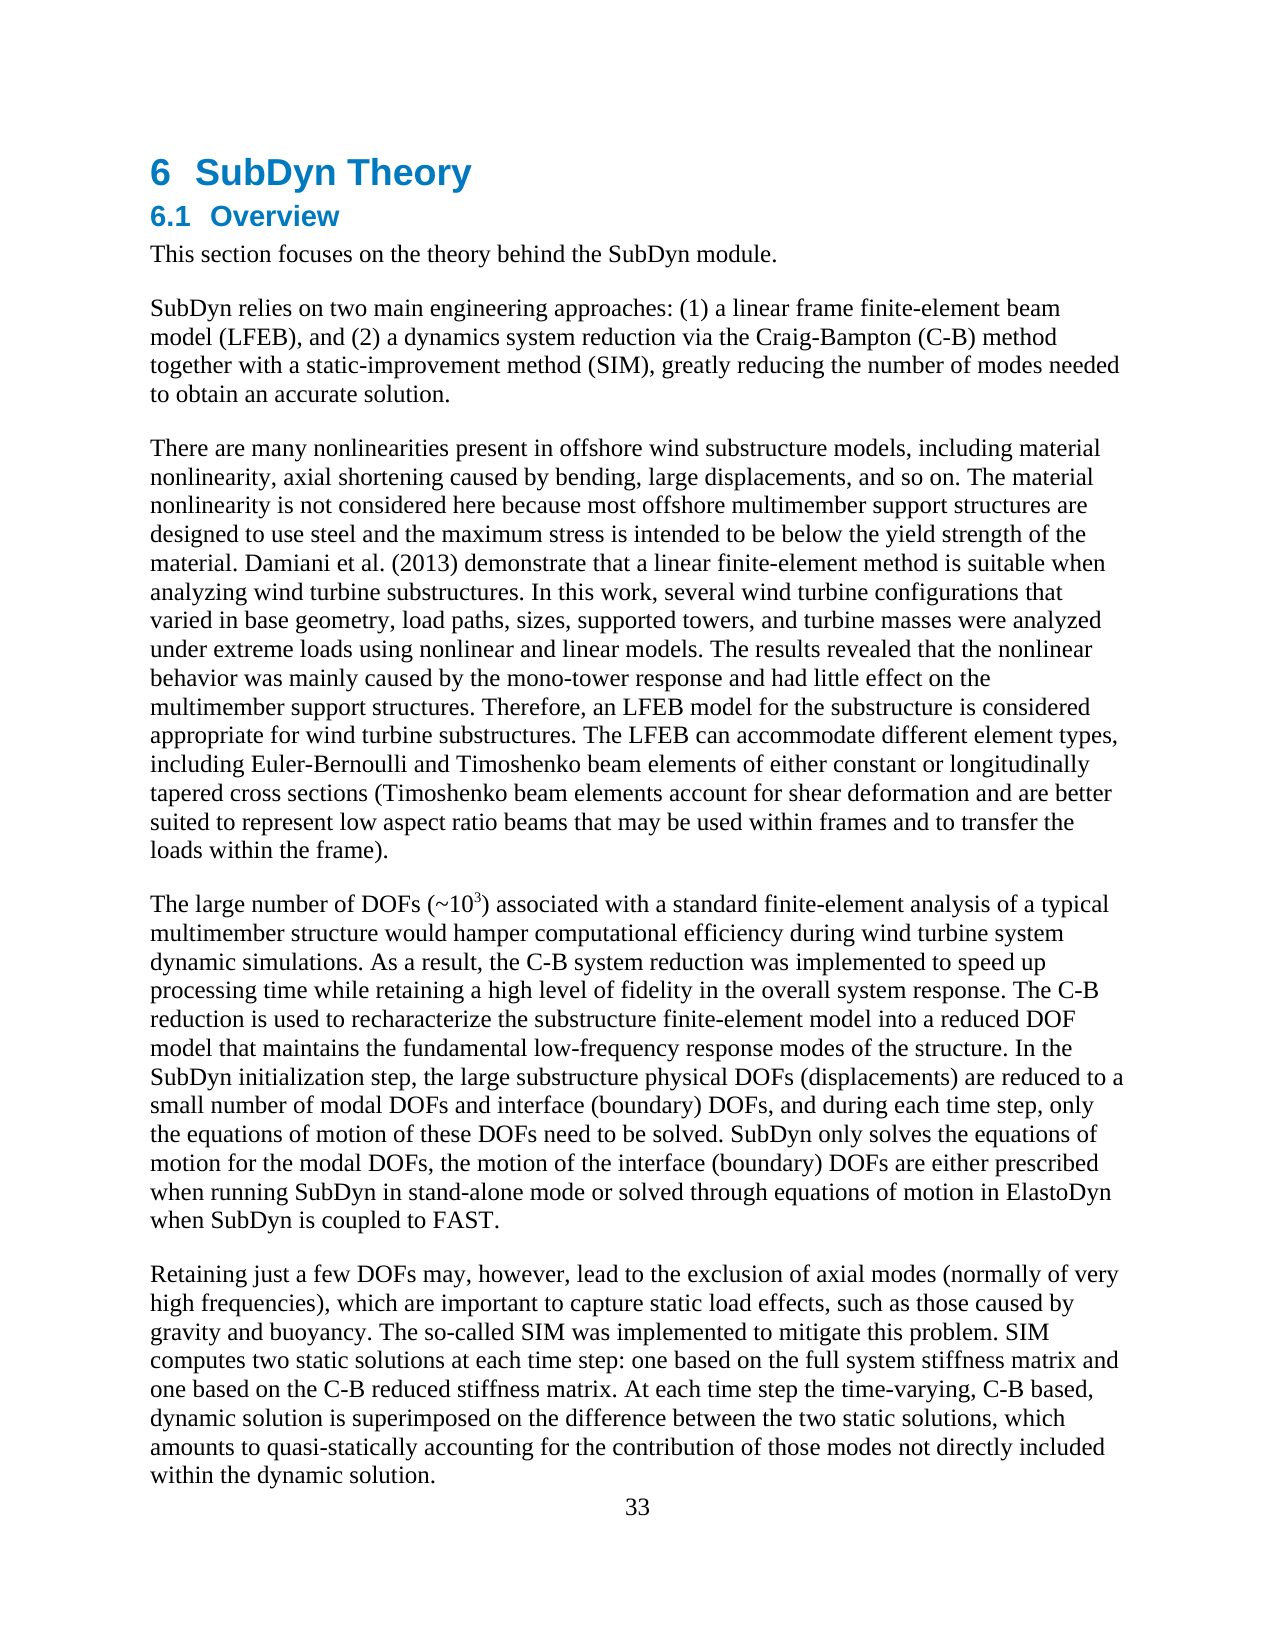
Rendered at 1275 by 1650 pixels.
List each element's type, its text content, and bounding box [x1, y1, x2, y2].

text SubDyn Theory [150, 150, 1125, 193]
text The large number of DOFs (~103) associated with a standard finite-element analysis of a typical multimember structure would hamper computational efficiency during wind turbine system dynamic simulations. As a result, the C-B system reduction was implemented to speed up processing time while retaining a high level of fidelity in the overall system response. The C-B reduction is used to recharacterize the substructure finite-element model into a reduced DOF model that maintains the fundamental low-frequency response modes of the structure. In the SubDyn initialization step, the large substructure physical DOFs (displacements) are reduced to a small number of modal DOFs and interface (boundary) DOFs, and during each time step, only the equations of motion of these DOFs need to be solved. SubDyn only solves the equations of motion for the modal DOFs, the motion of the interface (boundary) DOFs are either prescribed when running SubDyn in stand-alone mode or solved through equations of motion in ElastoDyn when SubDyn is coupled to FAST. [150, 889, 1125, 1234]
text Retaining just a few DOFs may, however, lead to the exclusion of axial modes (normally of very high frequencies), which are important to capture static load effects, such as those caused by gravity and buoyancy. The so-called SIM was implemented to mitigate this problem. SIM computes two static solutions at each time step: one based on the full system stiffness matrix and one based on the C-B reduced stiffness matrix. At each time step the time-varying, C-B based, dynamic solution is superimposed on the difference between the two static solutions, which amounts to quasi-statically accounting for the contribution of those modes not directly included within the dynamic solution. [150, 1259, 1125, 1489]
text There are many nonlinearities present in offshore wind substructure models, including material nonlinearity, axial shortening caused by bending, large displacements, and so on. The material nonlinearity is not considered here because most offshore multimember support structures are designed to use steel and the maximum stress is intended to be below the yield strength of the material. Damiani et al. (2013) demonstrate that a linear finite-element method is suitable when analyzing wind turbine substructures. In this work, several wind turbine configurations that varied in base geometry, load paths, sizes, supported towers, and turbine masses were analyzed under extreme loads using nonlinear and linear models. The results revealed that the nonlinear behavior was mainly caused by the mono-tower response and had little effect on the multimember support structures. Therefore, an LFEB model for the substructure is considered appropriate for wind turbine substructures. The LFEB can accommodate different element types, including Euler-Bernoulli and Timoshenko beam elements of either constant or longitudinally tapered cross sections (Timoshenko beam elements account for shear deformation and are better suited to represent low aspect ratio beams that may be used within frames and to transfer the loads within the frame). [150, 433, 1125, 864]
text Overview [150, 199, 1125, 233]
text SubDyn relies on two main engineering approaches: (1) a linear frame finite-element beam model (LFEB), and (2) a dynamics system reduction via the Craig-Bampton (C-B) method together with a static-improvement method (SIM), greatly reducing the number of modes needed to obtain an accurate solution. [150, 293, 1125, 408]
text This section focuses on the theory behind the SubDyn module. [150, 239, 1125, 268]
